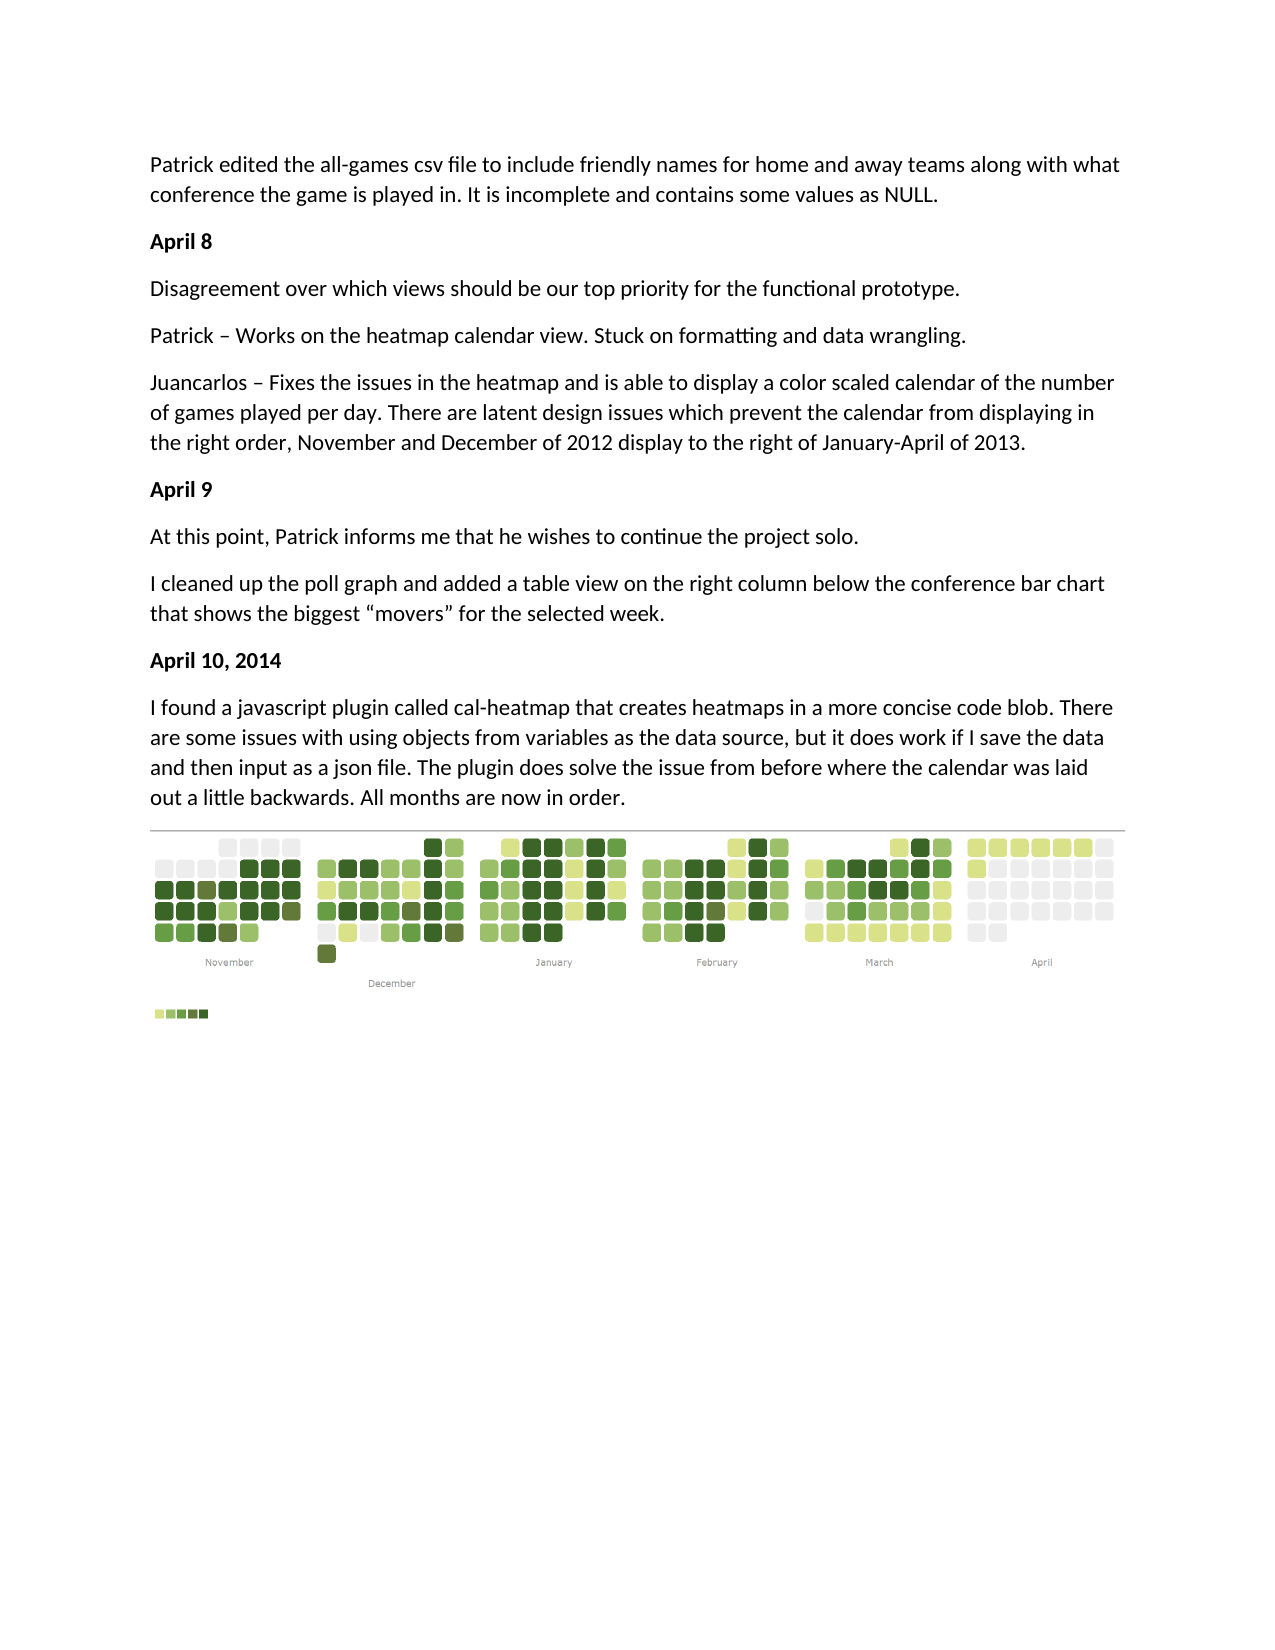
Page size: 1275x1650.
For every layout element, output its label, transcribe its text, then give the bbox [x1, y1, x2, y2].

text Disagreement over which views should be our top priority for the functional prototype. [150, 274, 1125, 302]
text April 8 [150, 227, 1125, 255]
text Patrick – Works on the heatmap calendar view. Stuck on formatting and data wrangling. [150, 321, 1125, 349]
text April 9 [150, 475, 1125, 503]
text April 10, 2014 [150, 646, 1125, 674]
picture [150, 830, 1125, 1043]
text At this point, Patrick informs me that he wishes to continue the project solo. [150, 522, 1125, 550]
text I found a javascript plugin called cal-heatmap that creates heatmaps in a more concise code blob. There are some issues with using objects from variables as the data source, but it does work if I save the data and then input as a json file. The plugin does solve the issue from before where the calendar was laid out a little backwards. All months are now in order. [150, 693, 1125, 811]
text Patrick edited the all-games csv file to include friendly names for home and away teams along with what conference the game is played in. It is incomplete and contains some values as NULL. [150, 150, 1125, 208]
text I cleaned up the poll graph and added a table view on the right column below the conference bar chart that shows the biggest “movers” for the selected week. [150, 569, 1125, 627]
text Juancarlos – Fixes the issues in the heatmap and is able to display a color scaled calendar of the number of games played per day. There are latent design issues which prevent the calendar from displaying in the right order, November and December of 2012 display to the right of January-April of 2013. [150, 368, 1125, 456]
